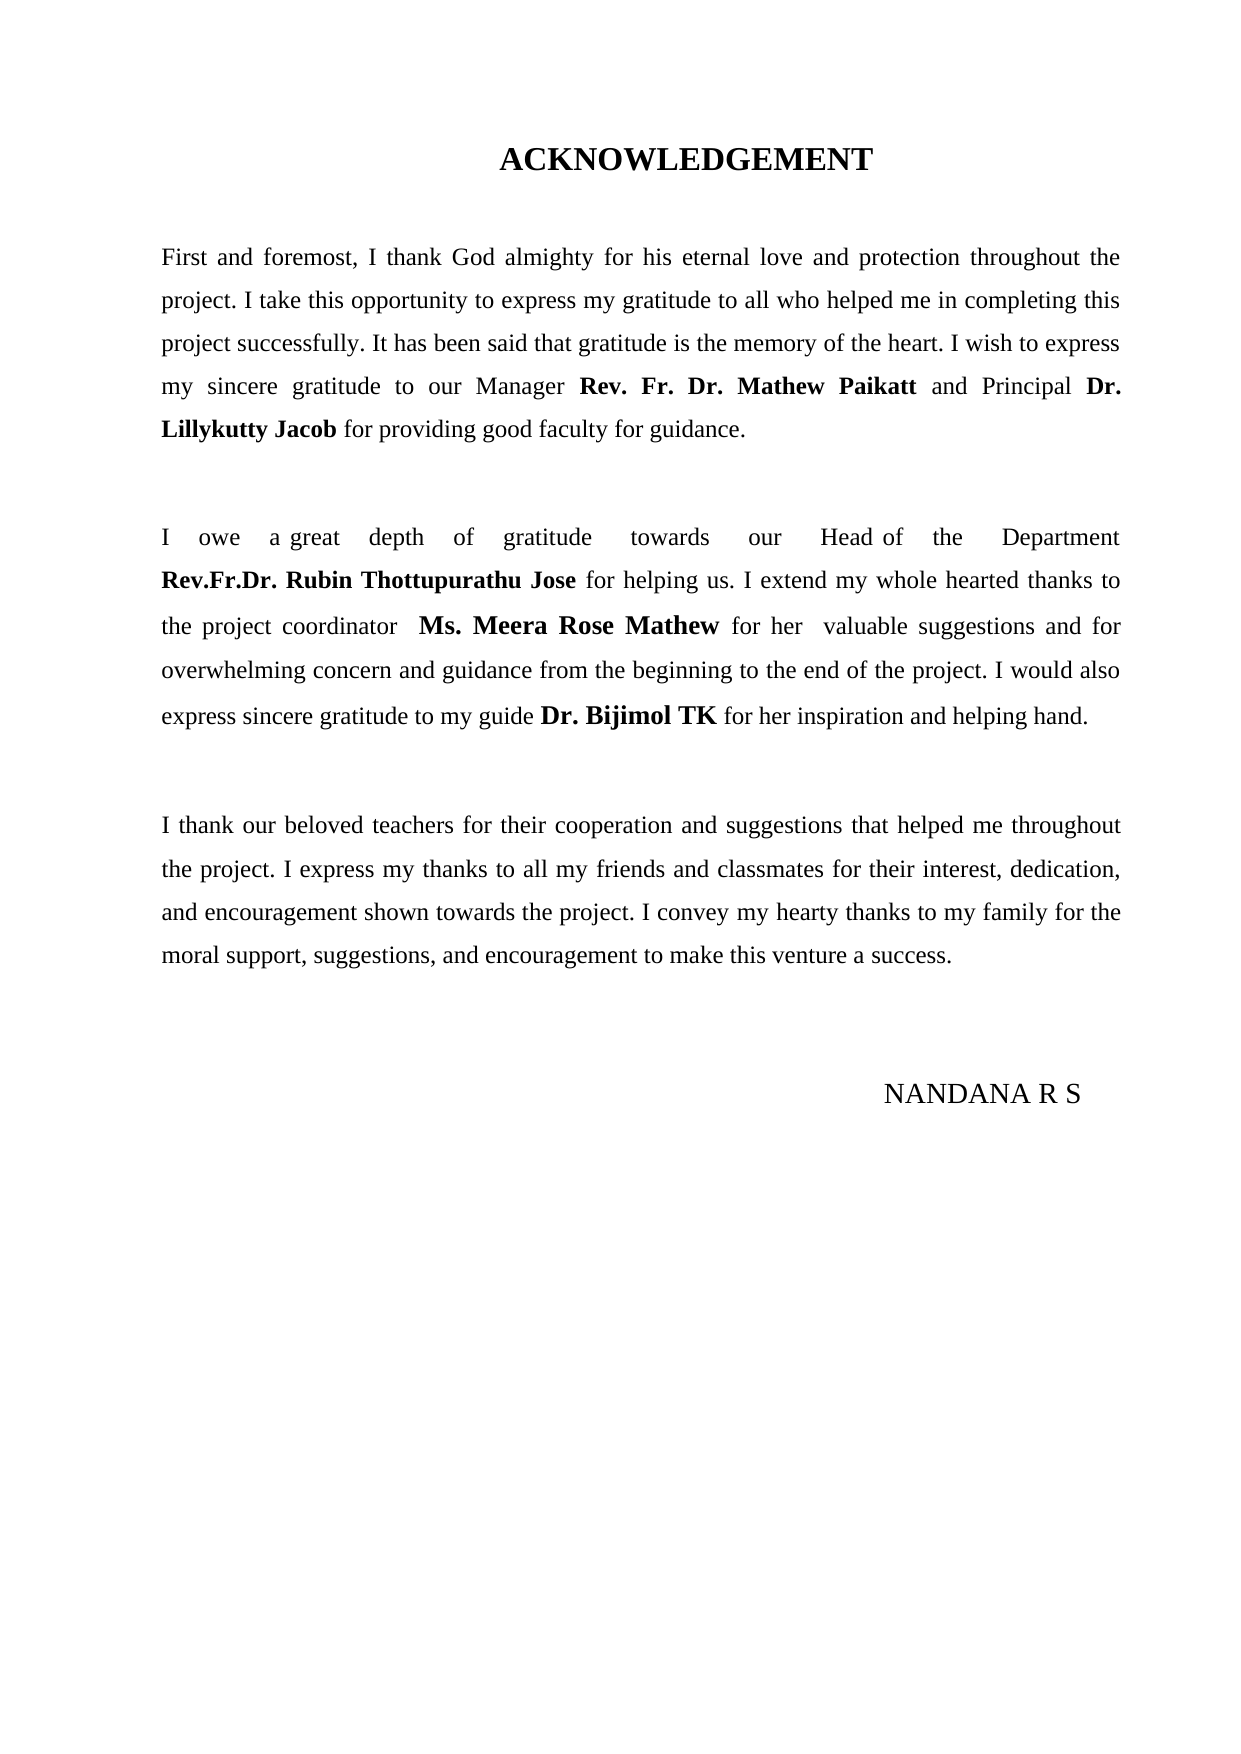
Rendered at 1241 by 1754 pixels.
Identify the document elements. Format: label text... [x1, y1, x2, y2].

text I owe a great depth of gratitude towards our Head of the Department Rev.Fr.Dr. Rubin Thottupurathu Jose for helping us. I extend my whole hearted thanks to the project coordinator Ms. Meera Rose Mathew for her valuable suggestions and for overwhelming concern and guidance from the beginning to the end of the project. I would also express sincere gratitude to my guide Dr. Bijimol TK for her inspiration and helping hand. [161, 522, 1121, 730]
subtitle ACKNOWLEDGEMENT [245, 140, 1128, 178]
text NANDANA R S [62, 1077, 1066, 1110]
text First and foremost, I thank God almighty for his eternal love and protection throughout the project. I take this opportunity to express my gratitude to all who helped me in completing this project successfully. It has been said that gratitude is the memory of the heart. I wish to express my sincere gratitude to our Manager Rev. Fr. Dr. Mathew Paikatt and Principal Dr. Lillykutty Jacob for providing good faculty for guidance. [161, 242, 1121, 443]
text I thank our beloved teachers for their cooperation and suggestions that helped me throughout the project. I express my thanks to all my friends and classmates for their interest, dedication, and encouragement shown towards the project. I convey my hearty thanks to my family for the moral support, suggestions, and encouragement to make this venture a success. [161, 811, 1121, 969]
